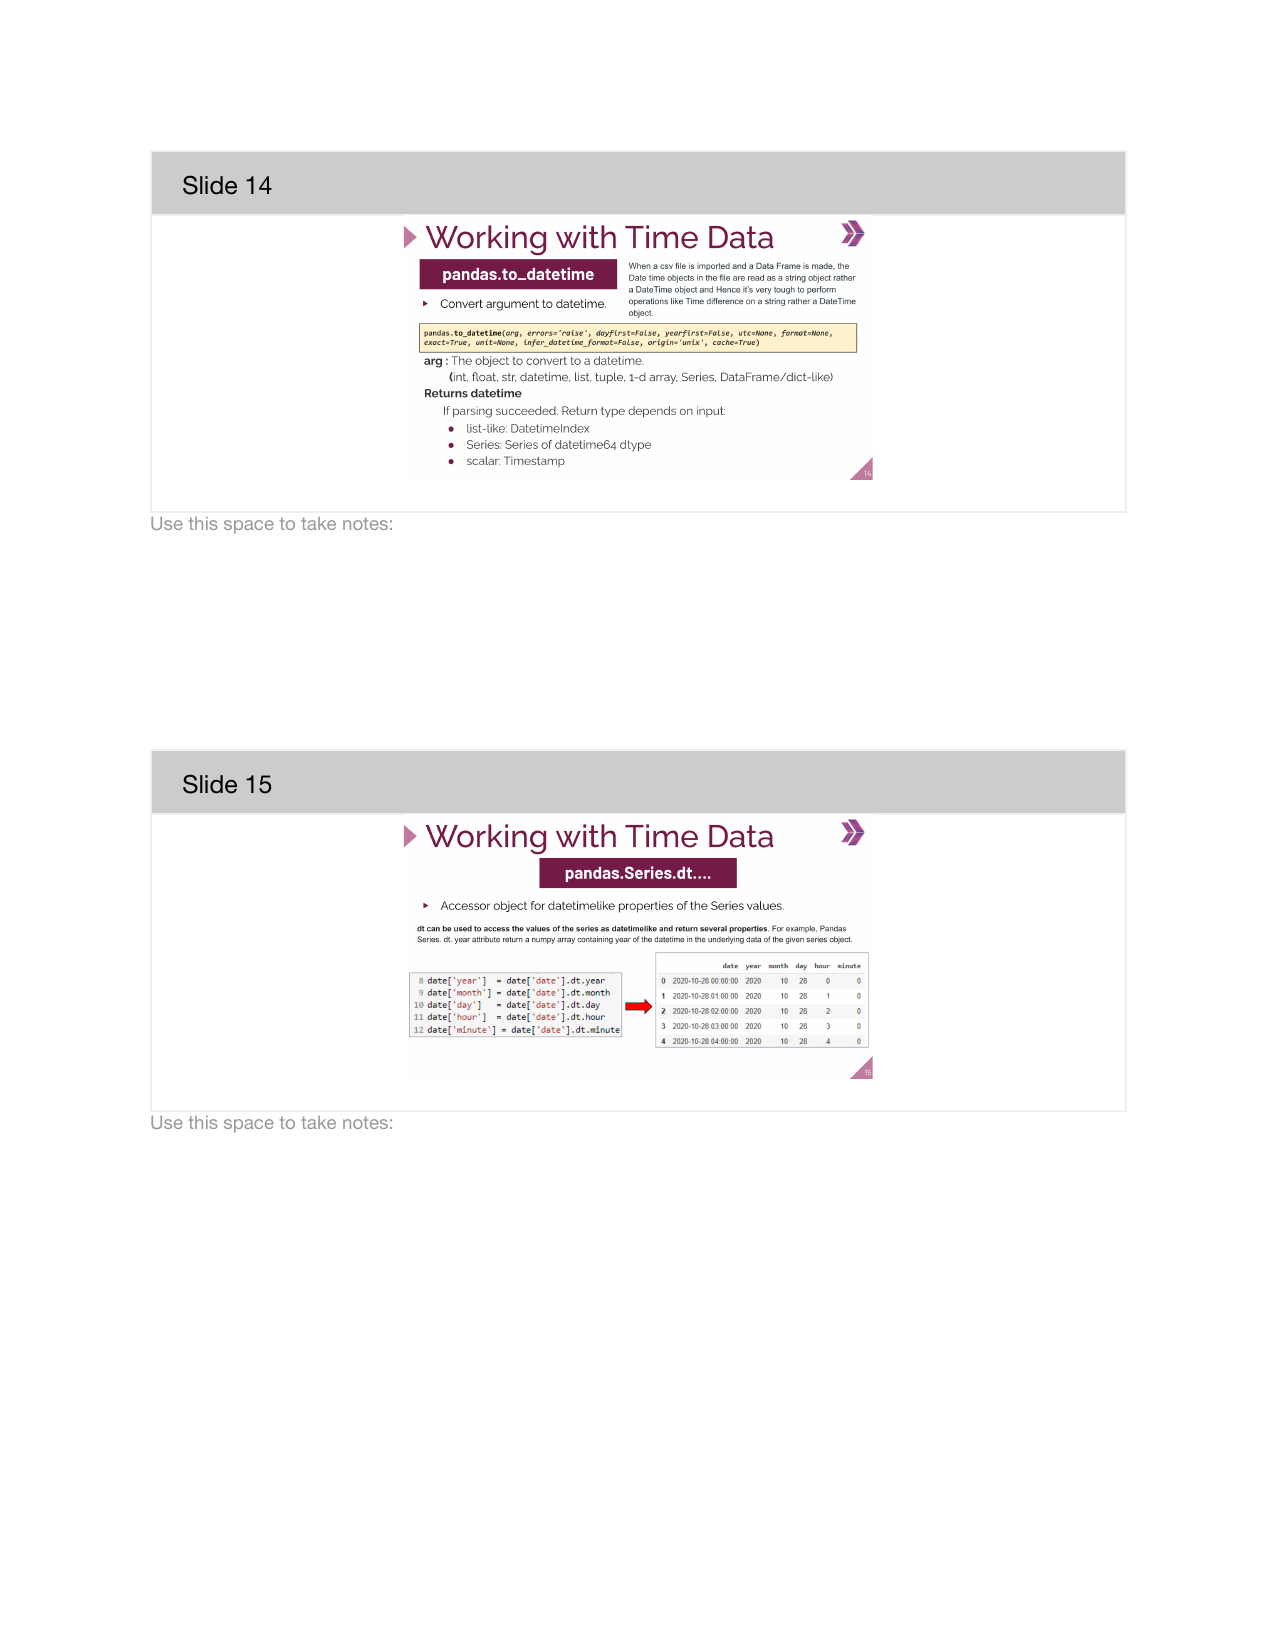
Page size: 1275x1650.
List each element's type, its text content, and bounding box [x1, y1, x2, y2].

text Use this space to take notes: [150, 1112, 1125, 1135]
picture [403, 814, 873, 1079]
table_header Slide 15 [152, 751, 1125, 813]
table_cell [152, 216, 1125, 511]
text Use this space to take notes: [150, 513, 1125, 536]
table_header Slide 14 [152, 152, 1125, 214]
picture [403, 215, 873, 480]
table_cell [152, 815, 1125, 1110]
